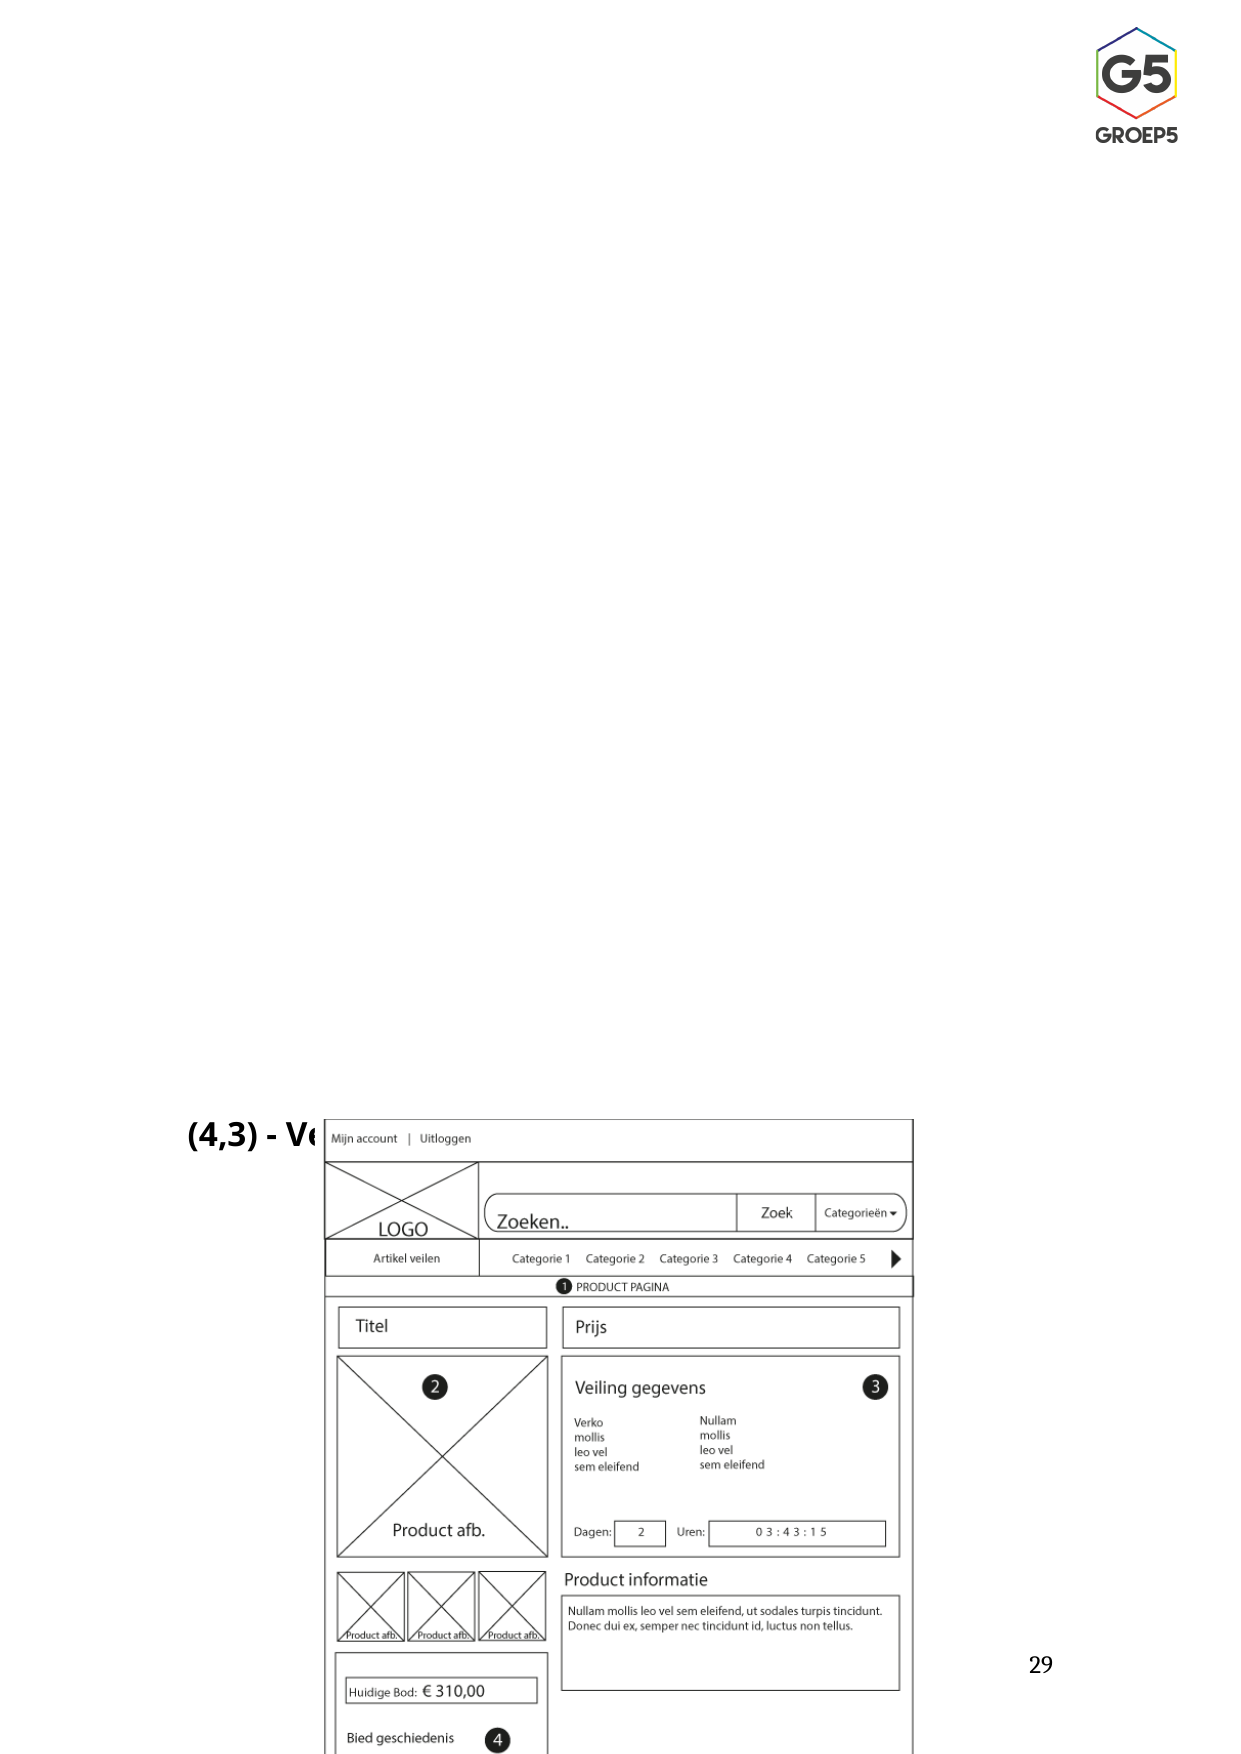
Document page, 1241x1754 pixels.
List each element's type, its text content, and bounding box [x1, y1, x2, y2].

subtitle (4,3) - Veiling bevestigen [187, 1111, 1053, 1156]
picture [1095, 27, 1178, 143]
picture [314, 1119, 923, 1754]
